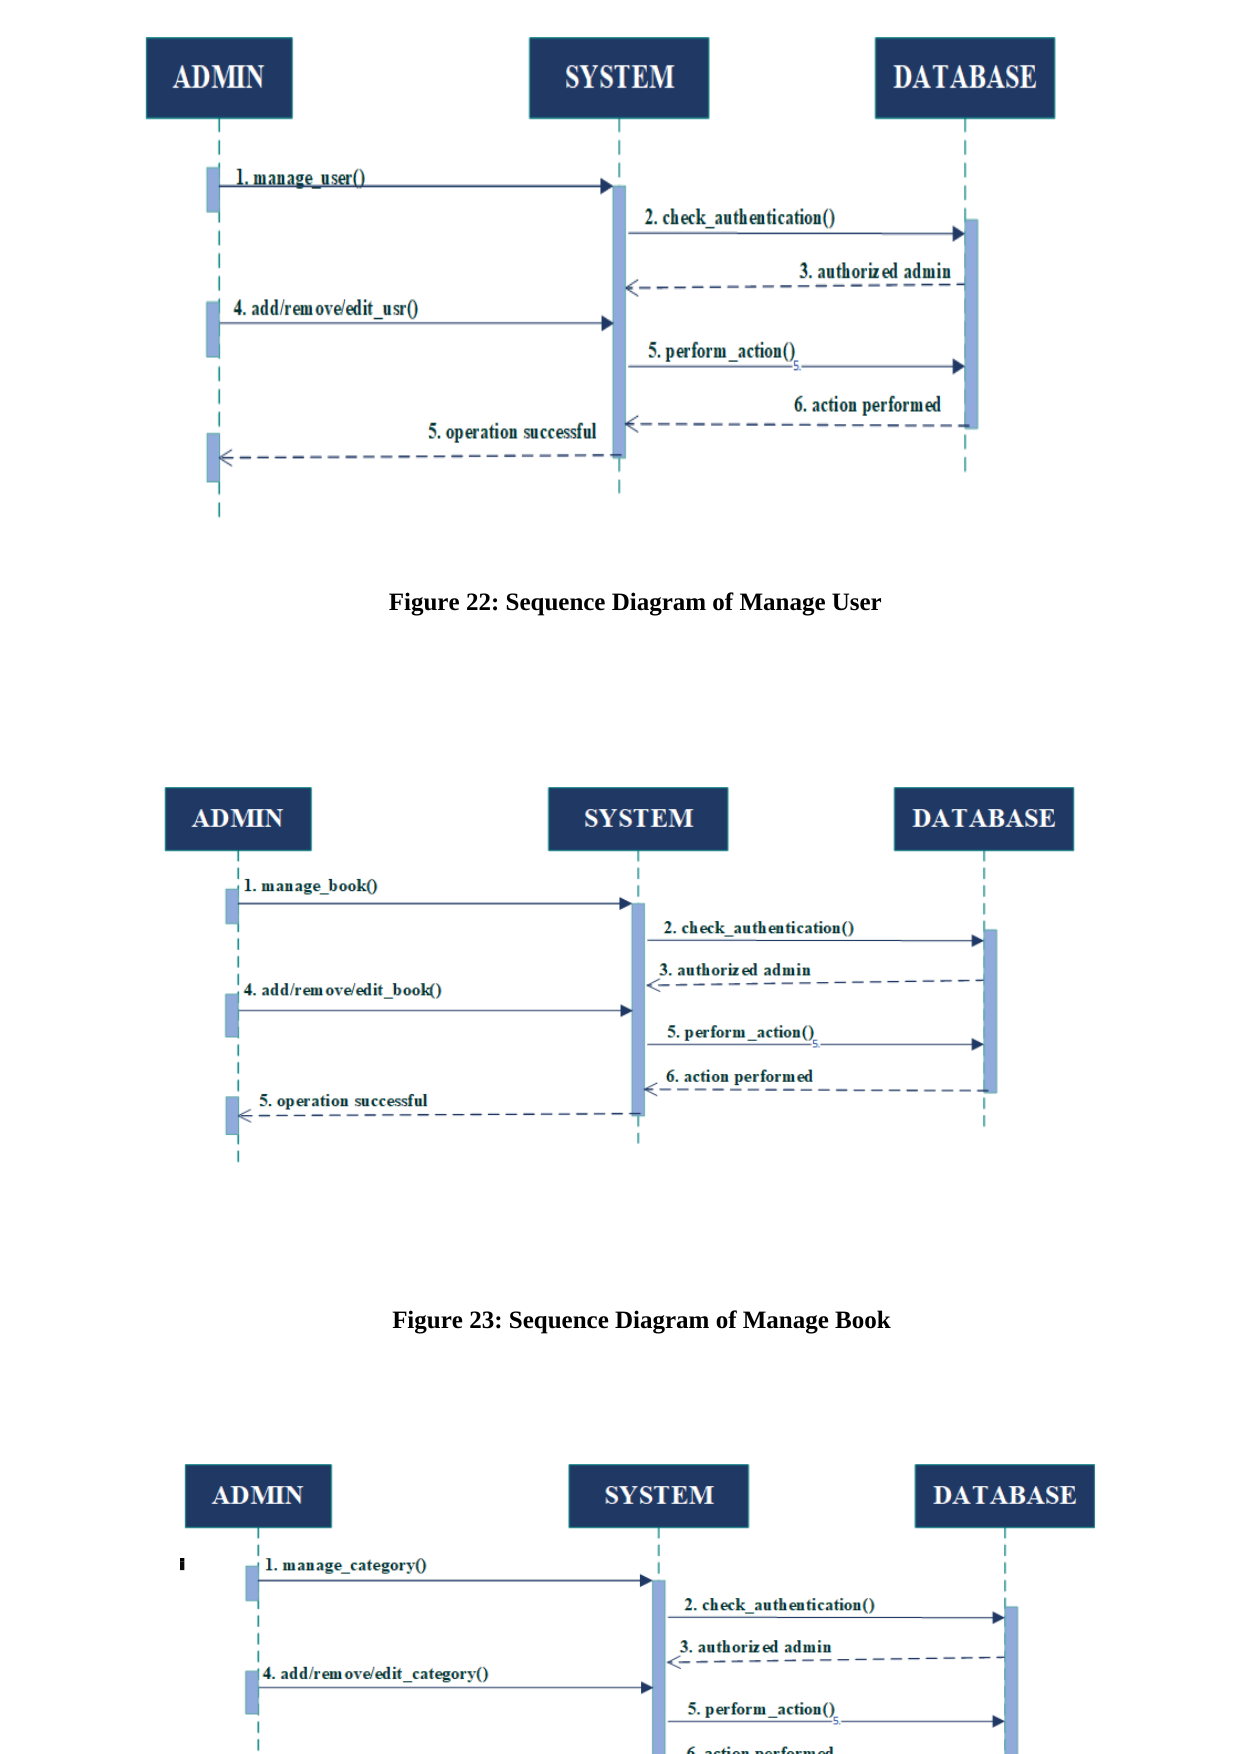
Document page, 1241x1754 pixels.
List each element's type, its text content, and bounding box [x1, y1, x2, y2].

picture [145, 37, 1056, 521]
picture [164, 787, 1075, 1165]
text Figure 23: Sequence Diagram of Manage Book [180, 1305, 1090, 1333]
picture [184, 1464, 1096, 1754]
text Figure 22: Sequence Diagram of Manage User [180, 587, 1090, 616]
